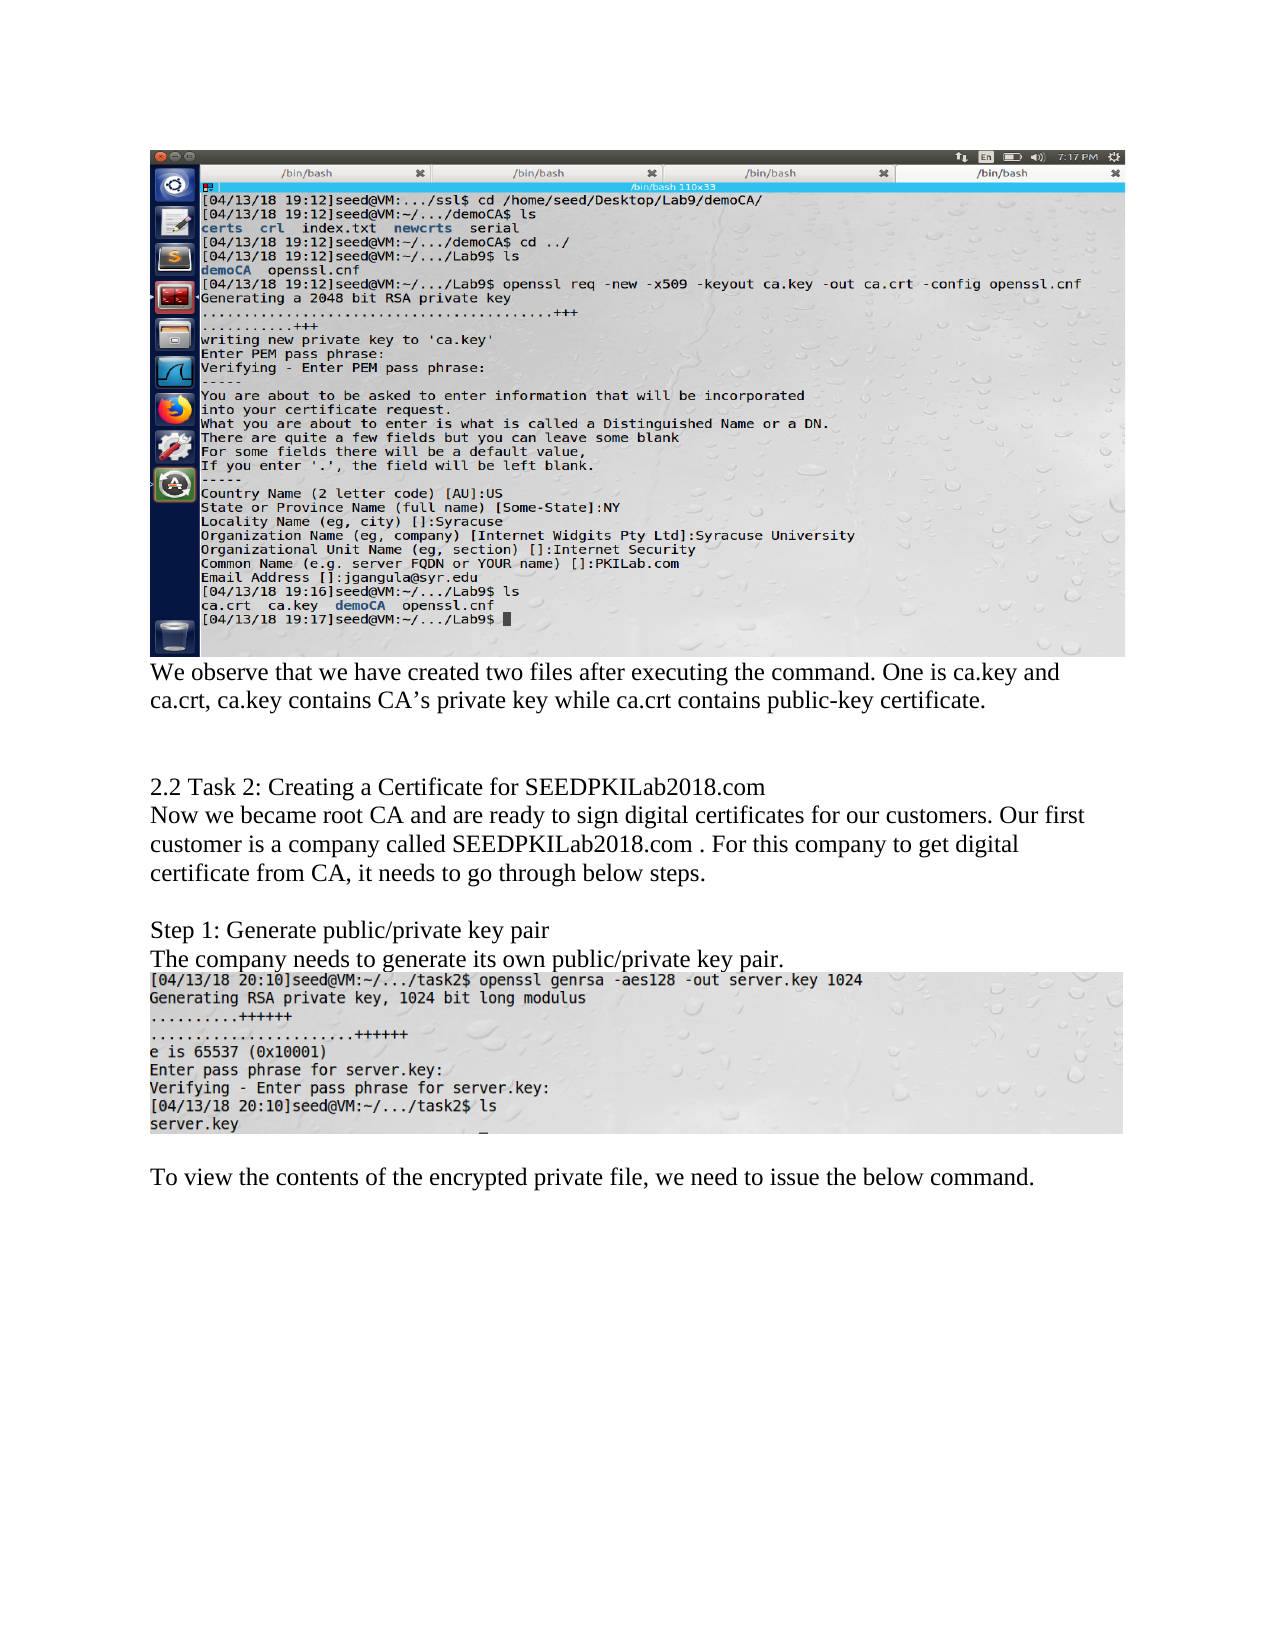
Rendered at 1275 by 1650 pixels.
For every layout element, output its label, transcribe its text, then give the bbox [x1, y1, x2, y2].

picture [150, 150, 1125, 657]
picture [150, 972, 1123, 1134]
text We observe that we have created two files after executing the command. One is ca.key and ca.crt, ca.key contains CA’s private key while ca.crt contains public-key certificate. [150, 657, 1125, 714]
text Step 1: Generate public/private key pair [150, 915, 1125, 944]
text 2.2 Task 2: Creating a Certificate for SEEDPKILab2018.com [150, 772, 1125, 800]
text The company needs to generate its own public/private key pair. [150, 944, 1125, 973]
text To view the contents of the encrypted private file, we need to issue the below command. [150, 1162, 1125, 1191]
text Now we became root CA and are ready to sign digital certificates for our customers. Our first customer is a company called SEEDPKILab2018.com . For this company to get digital certificate from CA, it needs to go through below steps. [150, 800, 1125, 887]
